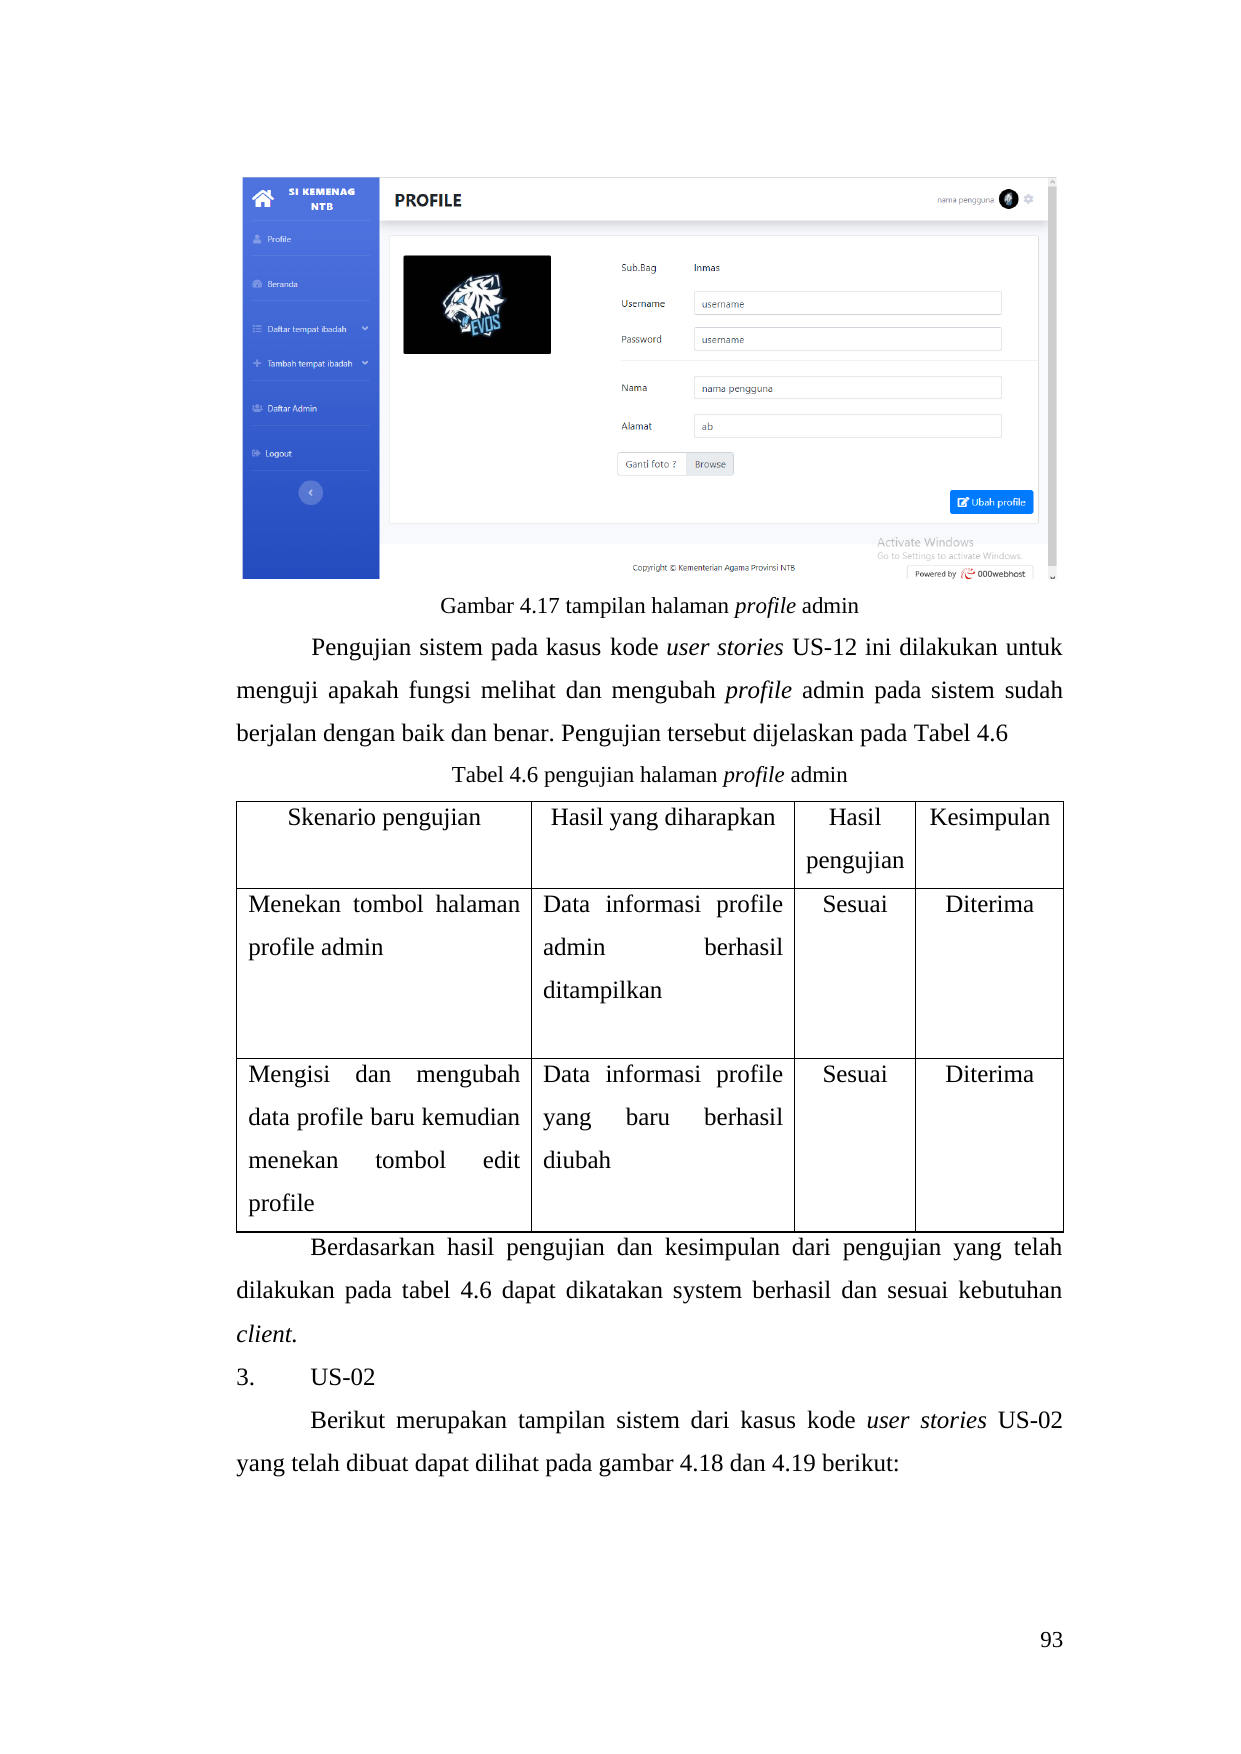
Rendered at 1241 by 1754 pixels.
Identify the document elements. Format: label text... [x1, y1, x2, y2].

table_cell Sesuai [795, 1059, 915, 1231]
table_cell Mengisi dan mengubah data profile baru kemudian menekan tombol edit profile [237, 1059, 531, 1231]
table_cell Menekan tombol halaman profile admin [237, 889, 531, 1058]
list Pengujian sistem pada kasus kode user stories US-12 ini dilakukan untuk menguji apakah fungsi melihat dan mengubah profile admin pada sistem sudah berjalan dengan baik dan benar. Pengujian tersebut dijelaskan pada Tabel 4.6 [236, 632, 1063, 747]
table_header Kesimpulan [916, 802, 1063, 888]
table_cell Diterima [916, 1059, 1063, 1231]
picture [242, 177, 1057, 579]
table_header Hasil yang diharapkan [532, 802, 794, 888]
text Gambar 4.17 tampilan halaman profile admin [236, 592, 1063, 619]
table_header Hasil pengujian [795, 802, 915, 888]
text Berikut merupakan tampilan sistem dari kasus kode user stories US-02 yang telah dibuat dapat dilihat pada gambar 4.18 dan 4.19 berikut: [236, 1405, 1063, 1477]
list Tabel 4.6 pengujian halaman profile admin [236, 761, 1063, 788]
table_cell Data informasi profile admin berhasil ditampilkan [532, 889, 794, 1058]
text Berdasarkan hasil pengujian dan kesimpulan dari pengujian yang telah dilakukan pada tabel 4.6 dapat dikatakan system berhasil dan sesuai kebutuhan client. [236, 1233, 1063, 1347]
table_header Skenario pengujian [237, 802, 531, 888]
table_cell Sesuai [795, 889, 915, 1058]
list US-02 [236, 1362, 1063, 1391]
table_cell Diterima [916, 889, 1063, 1058]
table_cell Data informasi profile yang baru berhasil diubah [532, 1059, 794, 1231]
